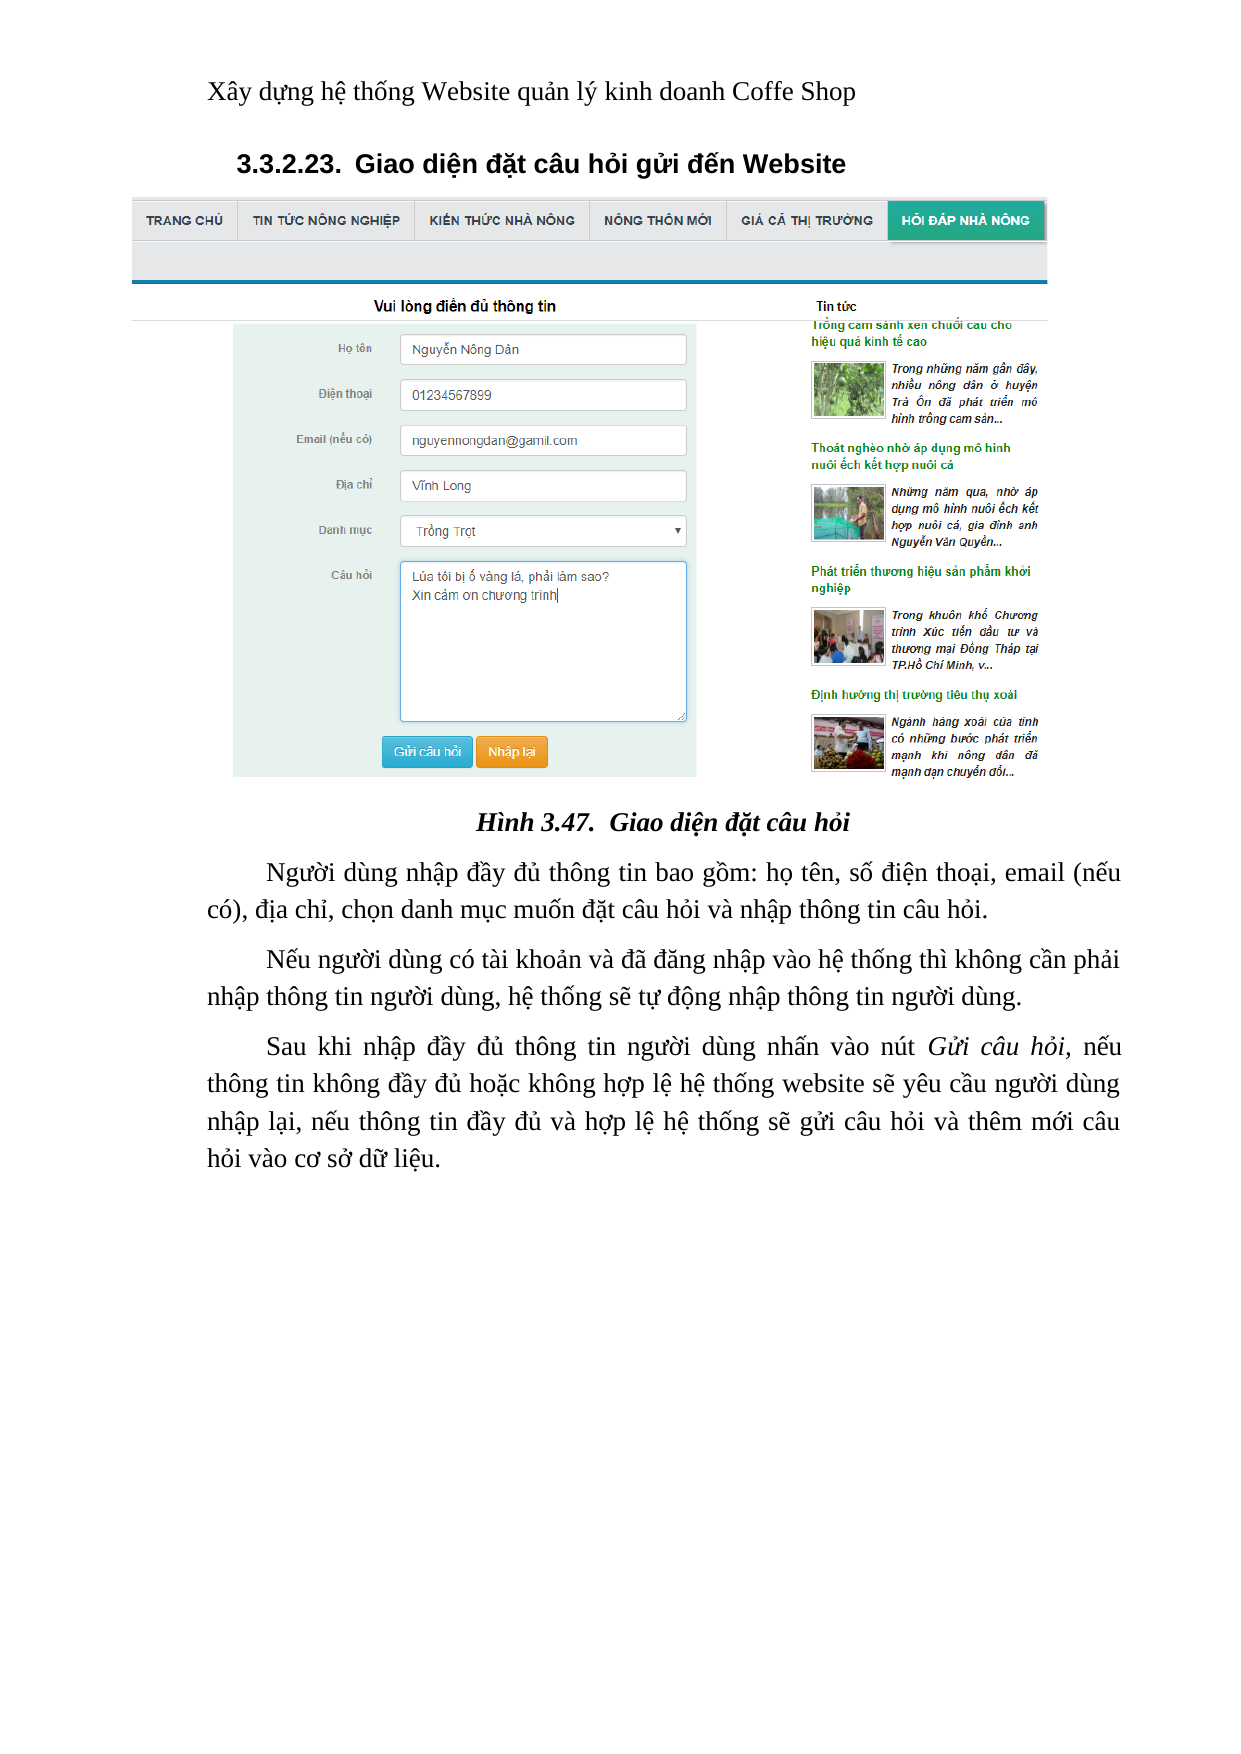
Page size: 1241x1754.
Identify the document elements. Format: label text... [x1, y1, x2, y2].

text Nếu người dùng có tài khoản và đã đăng nhập vào hệ thống thì không cần phải nhập thông tin người dùng, hệ thống sẽ tự động nhập thông tin người dùng. [207, 943, 1122, 1012]
list Giao diện đặt câu hỏi [206, 806, 1122, 837]
list Giao diện đặt câu hỏi gửi đến Website [236, 148, 1122, 179]
text Người dùng nhập đầy đủ thông tin bao gồm: họ tên, số điện thoại, email (nếu có), địa chỉ, chọn danh mục muốn đặt câu hỏi và nhập thông tin câu hỏi. [207, 856, 1122, 924]
picture [131, 197, 1048, 781]
text Sau khi nhập đầy đủ thông tin người dùng nhấn vào nút Gửi câu hỏi, nếu thông tin không đầy đủ hoặc không hợp lệ hệ thống website sẽ yêu cầu người dùng nhập lại, nếu thông tin đầy đủ và hợp lệ hệ thống sẽ gửi câu hỏi và thêm mới câu hỏi vào cơ sở dữ liệu. [207, 1030, 1122, 1173]
